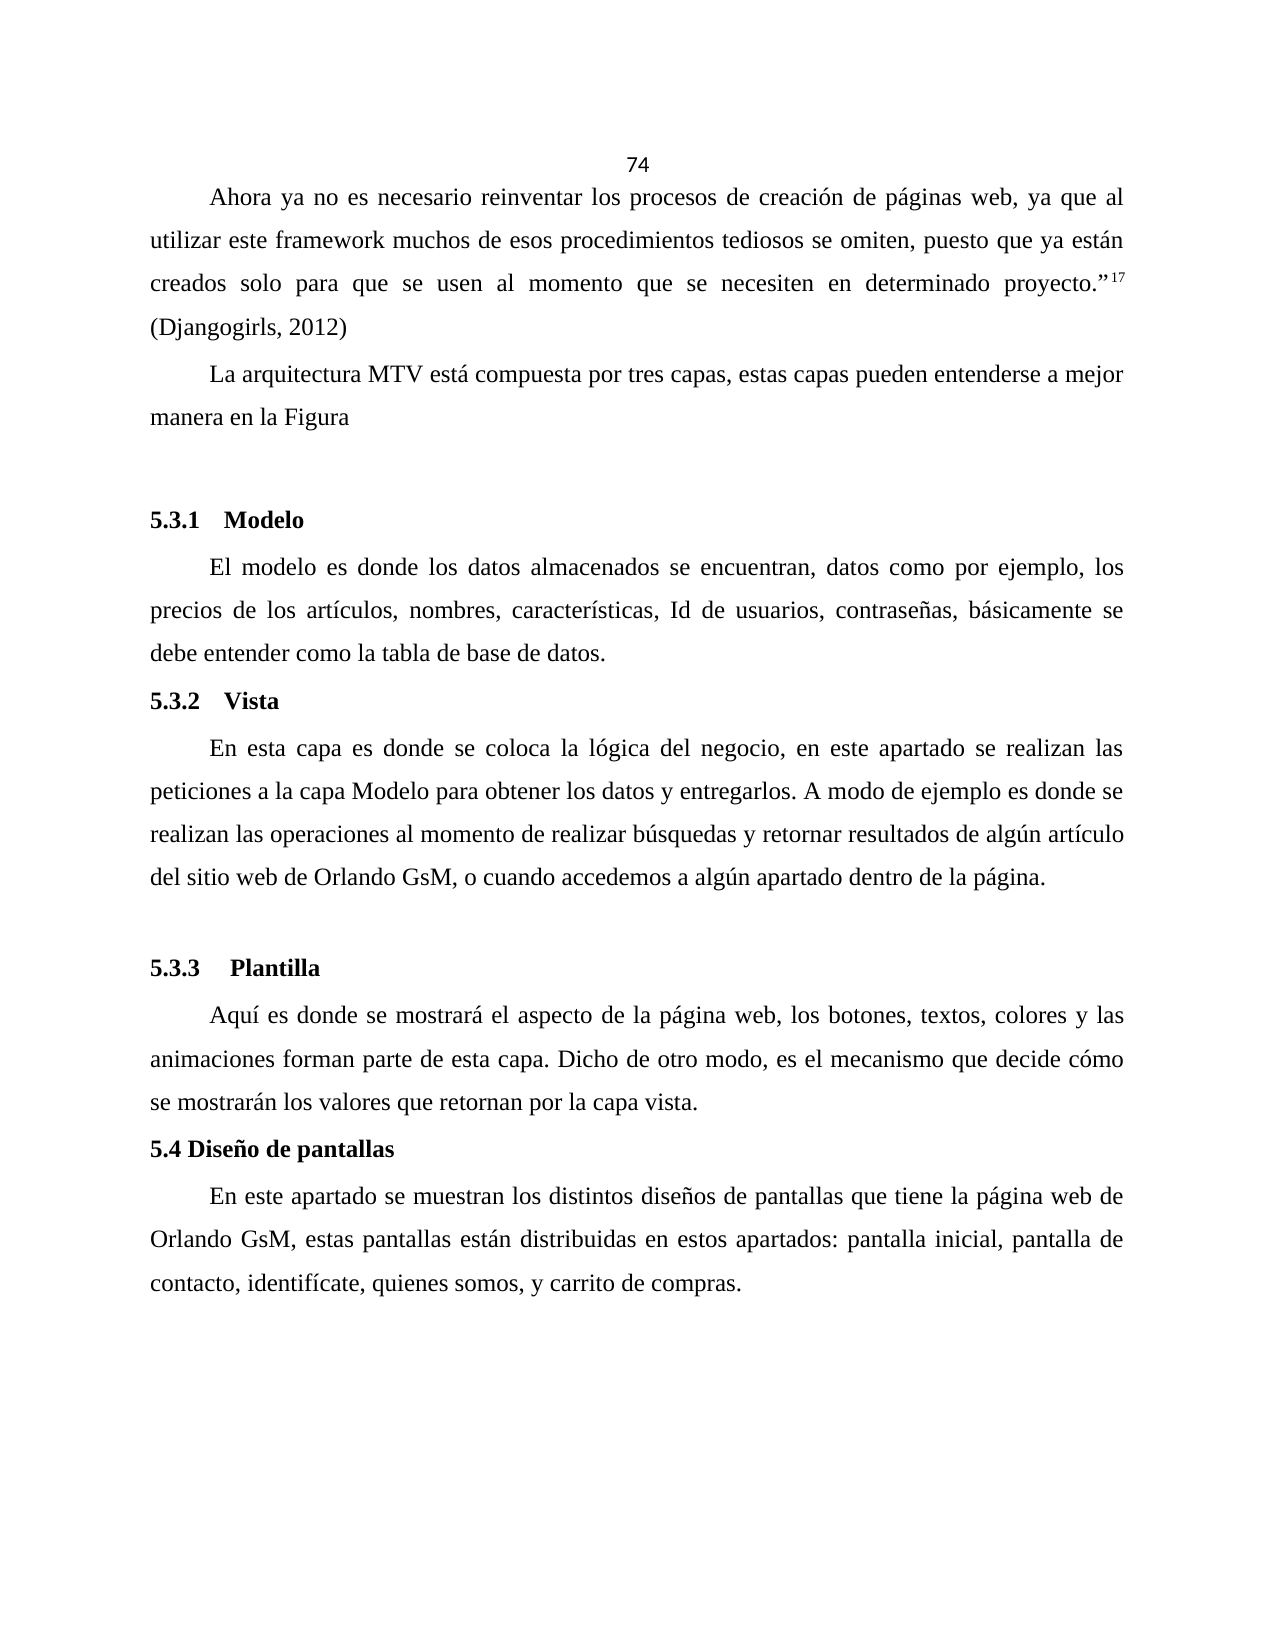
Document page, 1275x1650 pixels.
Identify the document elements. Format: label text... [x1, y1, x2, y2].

text En este apartado se muestran los distintos diseños de pantallas que tiene la página web de Orlando GsM, estas pantallas están distribuidas en estos apartados: pantalla inicial, pantalla de contacto, identifícate, quienes somos, y carrito de compras. [150, 1181, 1125, 1296]
text 5.3.2 Vista [150, 686, 1125, 714]
text La arquitectura MTV está compuesta por tres capas, estas capas pueden entenderse a mejor manera en la Figura [150, 359, 1125, 431]
text 5.3.3 Plantilla [150, 953, 1125, 982]
text Aquí es donde se mostrará el aspecto de la página web, los botones, textos, colores y las animaciones forman parte de esta capa. Dicho de otro modo, es el mecanismo que decide cómo se mostrarán los valores que retornan por la capa vista. [150, 1001, 1125, 1116]
text 5.4 Diseño de pantallas [150, 1134, 1125, 1163]
text 5.3.1 Modelo [150, 505, 1125, 534]
text En esta capa es donde se coloca la lógica del negocio, en este apartado se realizan las peticiones a la capa Modelo para obtener los datos y entregarlos. A modo de ejemplo es donde se realizan las operaciones al momento de realizar búsquedas y retornar resultados de algún artículo del sitio web de Orlando GsM, o cuando accedemos a algún apartado dentro de la página. [150, 733, 1125, 891]
text El modelo es donde los datos almacenados se encuentran, datos como por ejemplo, los precios de los artículos, nombres, características, Id de usuarios, contraseñas, básicamente se debe entender como la tabla de base de datos. [150, 552, 1125, 667]
text Ahora ya no es necesario reinventar los procesos de creación de páginas web, ya que al utilizar este framework muchos de esos procedimientos tediosos se omiten, puesto que ya están creados solo para que se usen al momento que se necesiten en determinado proyecto.”17 (Djangogirls, 2012) [150, 182, 1125, 340]
